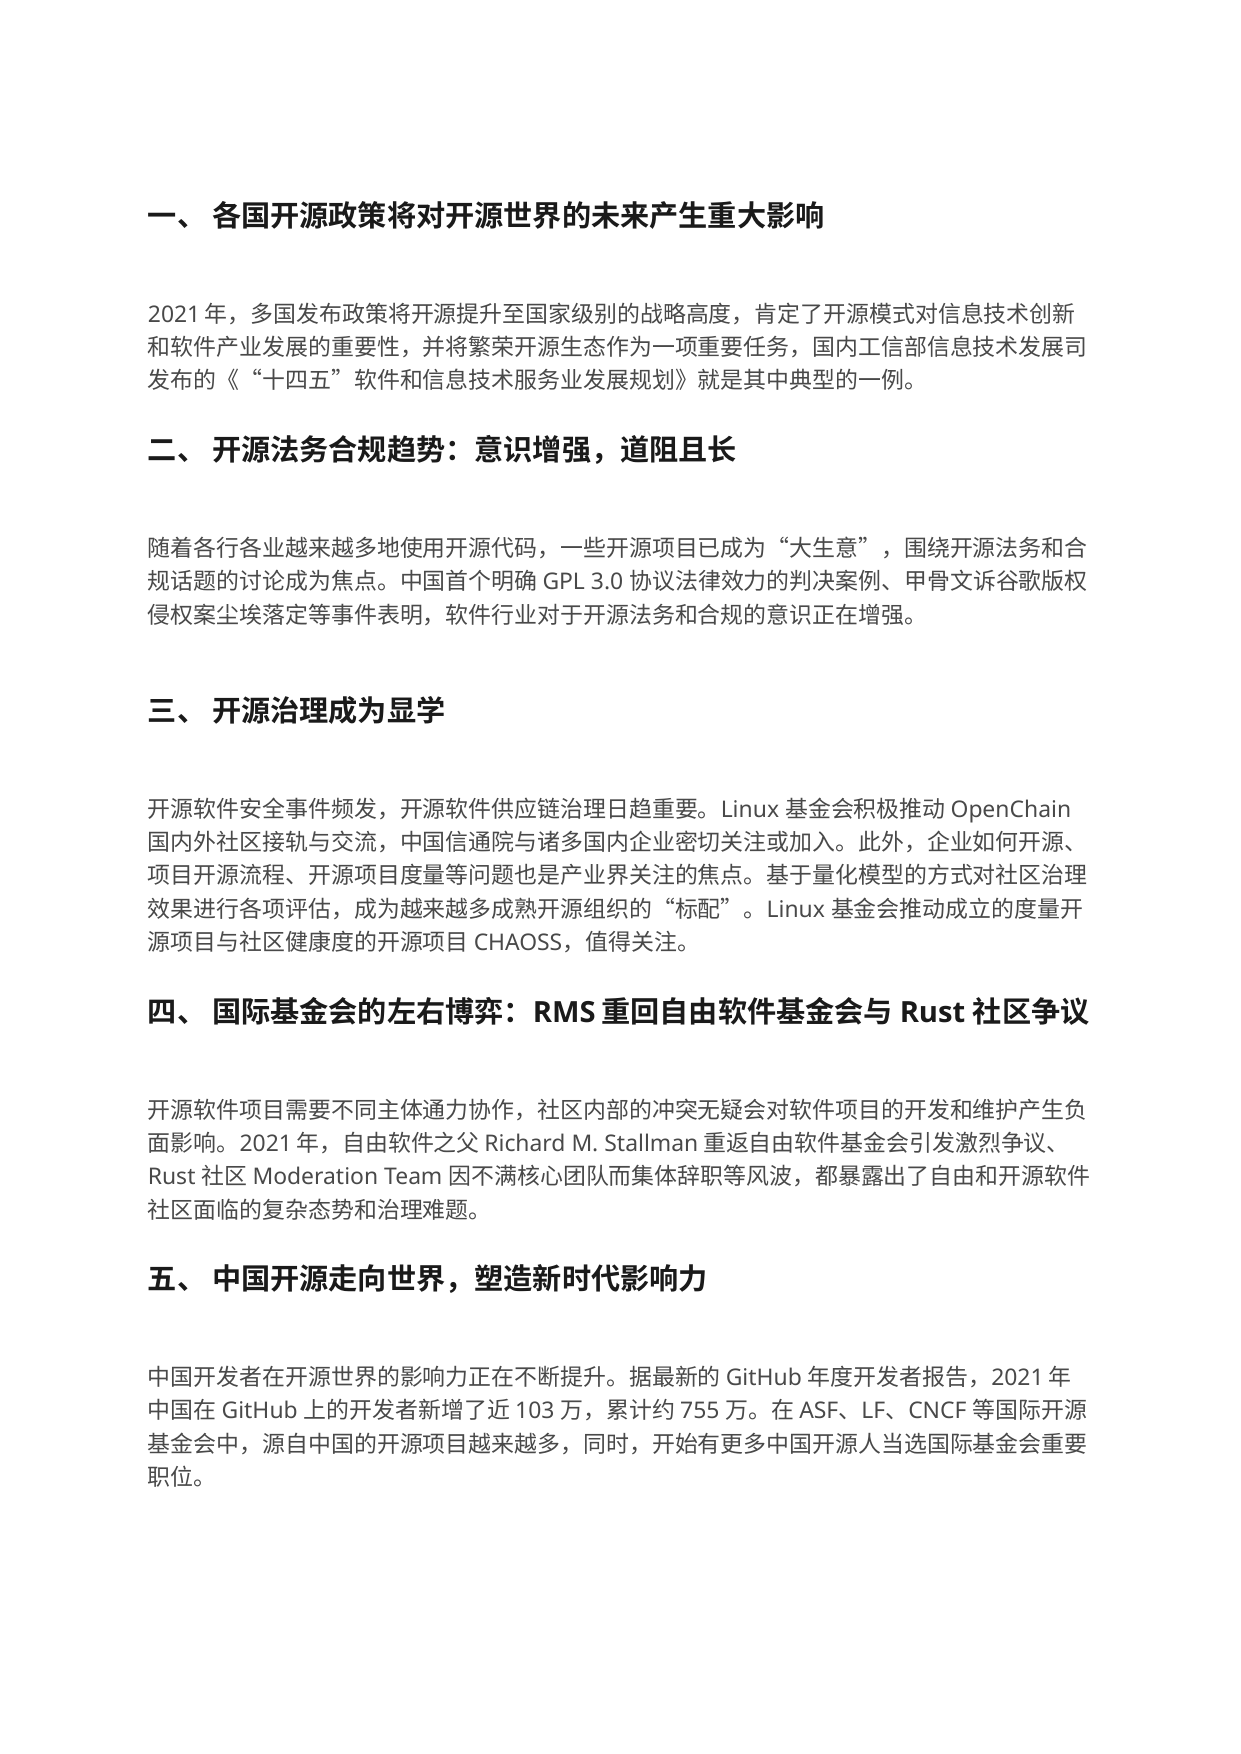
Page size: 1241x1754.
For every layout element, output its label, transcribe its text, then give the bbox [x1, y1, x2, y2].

subtitle 各国开源政策将对开源世界的未来产生重大影响 [148, 193, 1093, 235]
text 开源软件项目需要不同主体通力协作，社区内部的冲突无疑会对软件项目的开发和维护产生负面影响。2021年，自由软件之父Richard M. Stallman重返自由软件基金会引发激烈争议、Rust 社区 Moderation Team 因不满核心团队而集体辞职等风波，都暴露出了自由和开源软件社区面临的复杂态势和治理难题。 [148, 1092, 1093, 1225]
text 开源软件安全事件频发，开源软件供应链治理日趋重要。Linux 基金会积极推动 OpenChain 国内外社区接轨与交流，中国信通院与诸多国内企业密切关注或加入。此外，企业如何开源、项目开源流程、开源项目度量等问题也是产业界关注的焦点。基于量化模型的方式对社区治理效果进行各项评估，成为越来越多成熟开源组织的“标配”。Linux 基金会推动成立的度量开源项目与社区健康度的开源项目 CHAOSS，值得关注。 [148, 791, 1093, 957]
text 随着各行各业越来越多地使用开源代码，一些开源项目已成为“大生意”，围绕开源法务和合规话题的讨论成为焦点。中国首个明确 GPL 3.0 协议法律效力的判决案例、甲骨文诉谷歌版权侵权案尘埃落定等事件表明，软件行业对于开源法务和合规的意识正在增强。 [148, 530, 1093, 630]
subtitle 开源法务合规趋势：意识增强，道阻且长 [148, 427, 1093, 469]
text 中国开发者在开源世界的影响力正在不断提升。据最新的 GitHub 年度开发者报告，2021年中国在 GitHub 上的开发者新增了近 103 万，累计约 755 万。在 ASF、LF、CNCF 等国际开源基金会中，源自中国的开源项目越来越多，同时，开始有更多中国开源人当选国际基金会重要职位。 [148, 1359, 1093, 1492]
subtitle 开源治理成为显学 [148, 687, 1093, 730]
text 2021年，多国发布政策将开源提升至国家级别的战略高度，肯定了开源模式对信息技术创新和软件产业发展的重要性，并将繁荣开源生态作为一项重要任务，国内工信部信息技术发展司发布的《“十四五”软件和信息技术服务业发展规划》就是其中典型的一例。 [148, 296, 1093, 396]
subtitle 国际基金会的左右博弈：RMS重回自由软件基金会与 Rust 社区争议 [148, 988, 1093, 1031]
subtitle 中国开源走向世界，塑造新时代影响力 [148, 1256, 1093, 1298]
